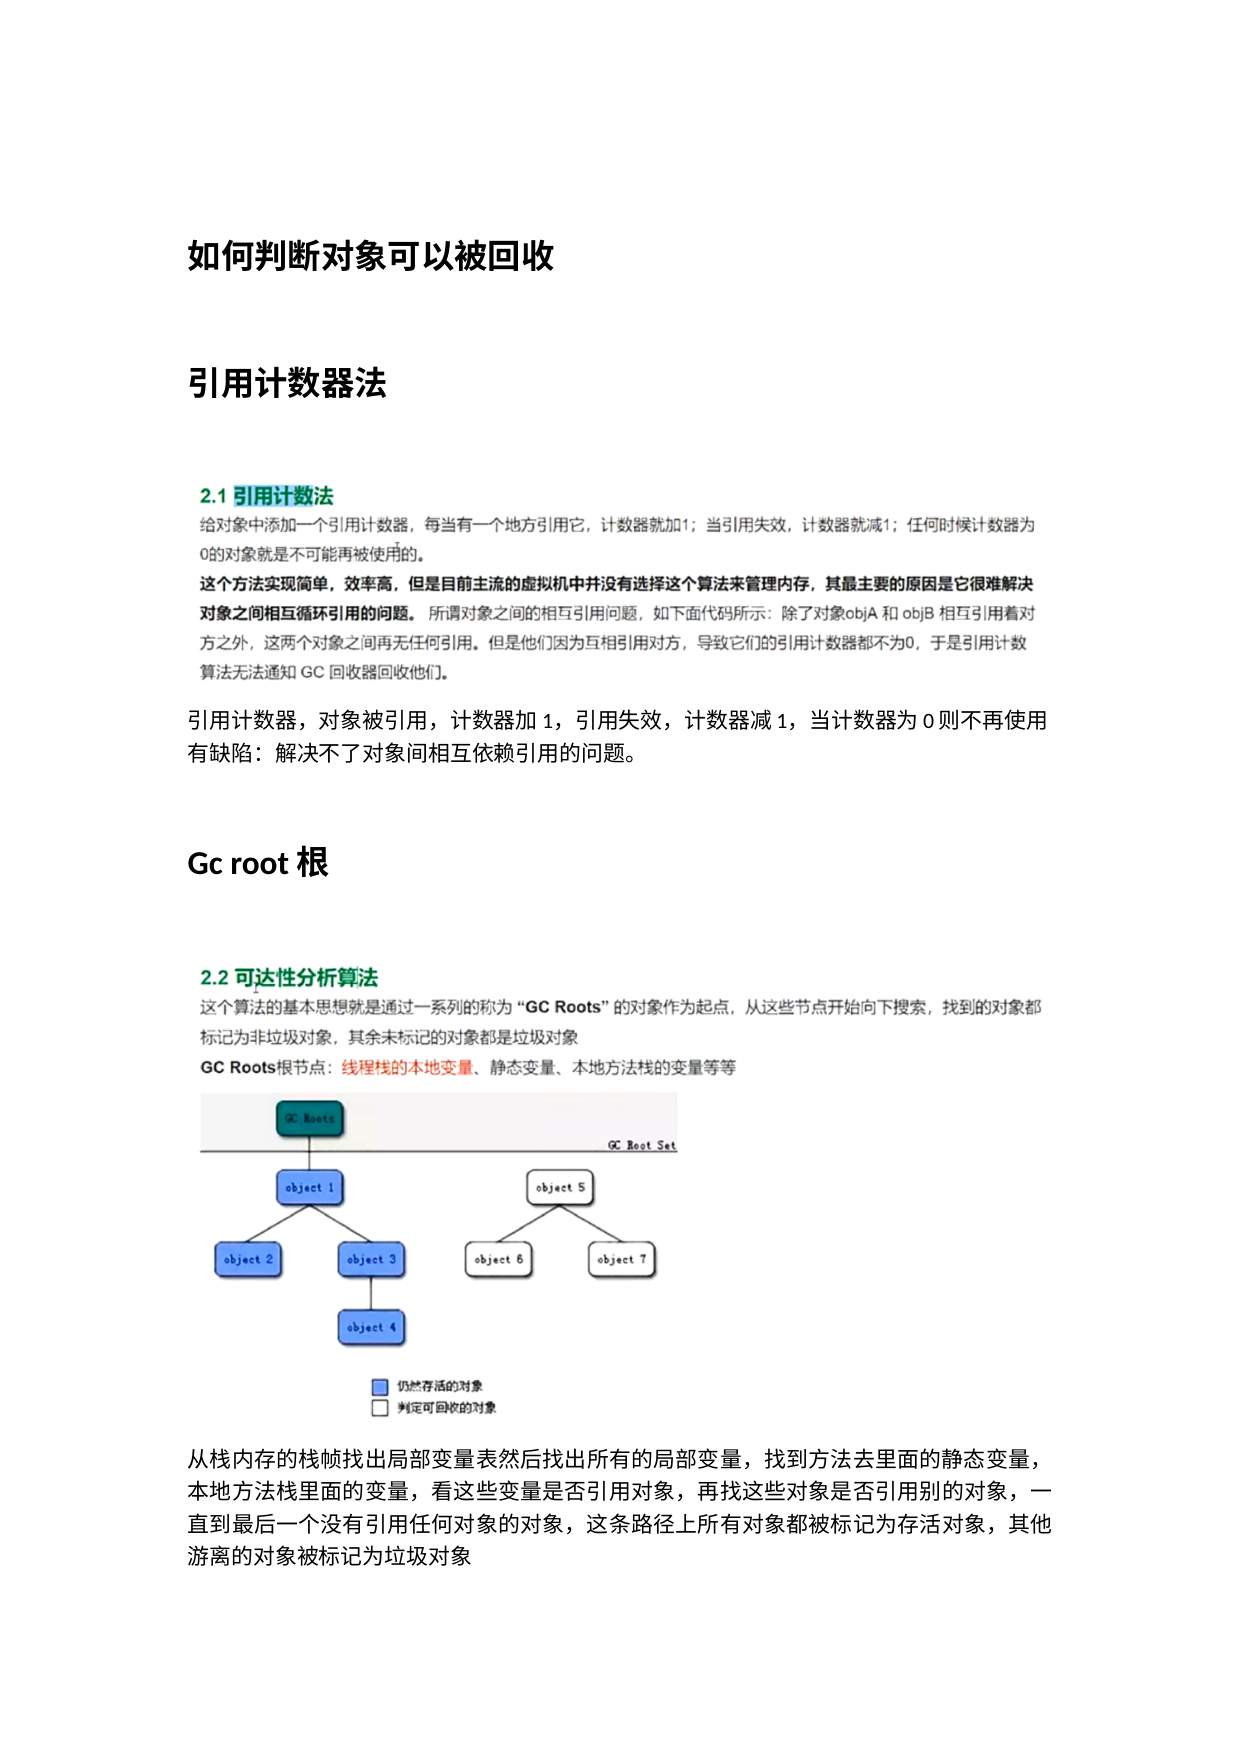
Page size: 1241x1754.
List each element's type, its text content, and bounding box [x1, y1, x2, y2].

subtitle 如何判断对象可以被回收 [187, 222, 1053, 287]
subtitle 引用计数器法 [187, 348, 1053, 413]
picture [187, 475, 1053, 682]
list 从栈内存的栈帧找出局部变量表然后找出所有的局部变量，找到方法去里面的静态变量，本地方法栈里面的变量，看这些变量是否引用对象，再找这些对象是否引用别的对象，一直到最后一个没有引用任何对象的对象，这条路径上所有对象都被标记为存活对象，其他游离的对象被标记为垃圾对象 [187, 1441, 1053, 1571]
list 引用计数器，对象被引用，计数器加1，引用失效，计数器减1，当计数器为0则不再使用 [187, 703, 1053, 735]
list 有缺陷：解决不了对象间相互依赖引用的问题。 [187, 735, 1053, 768]
picture [187, 953, 1052, 1421]
subtitle Gc root根 [187, 827, 1053, 892]
